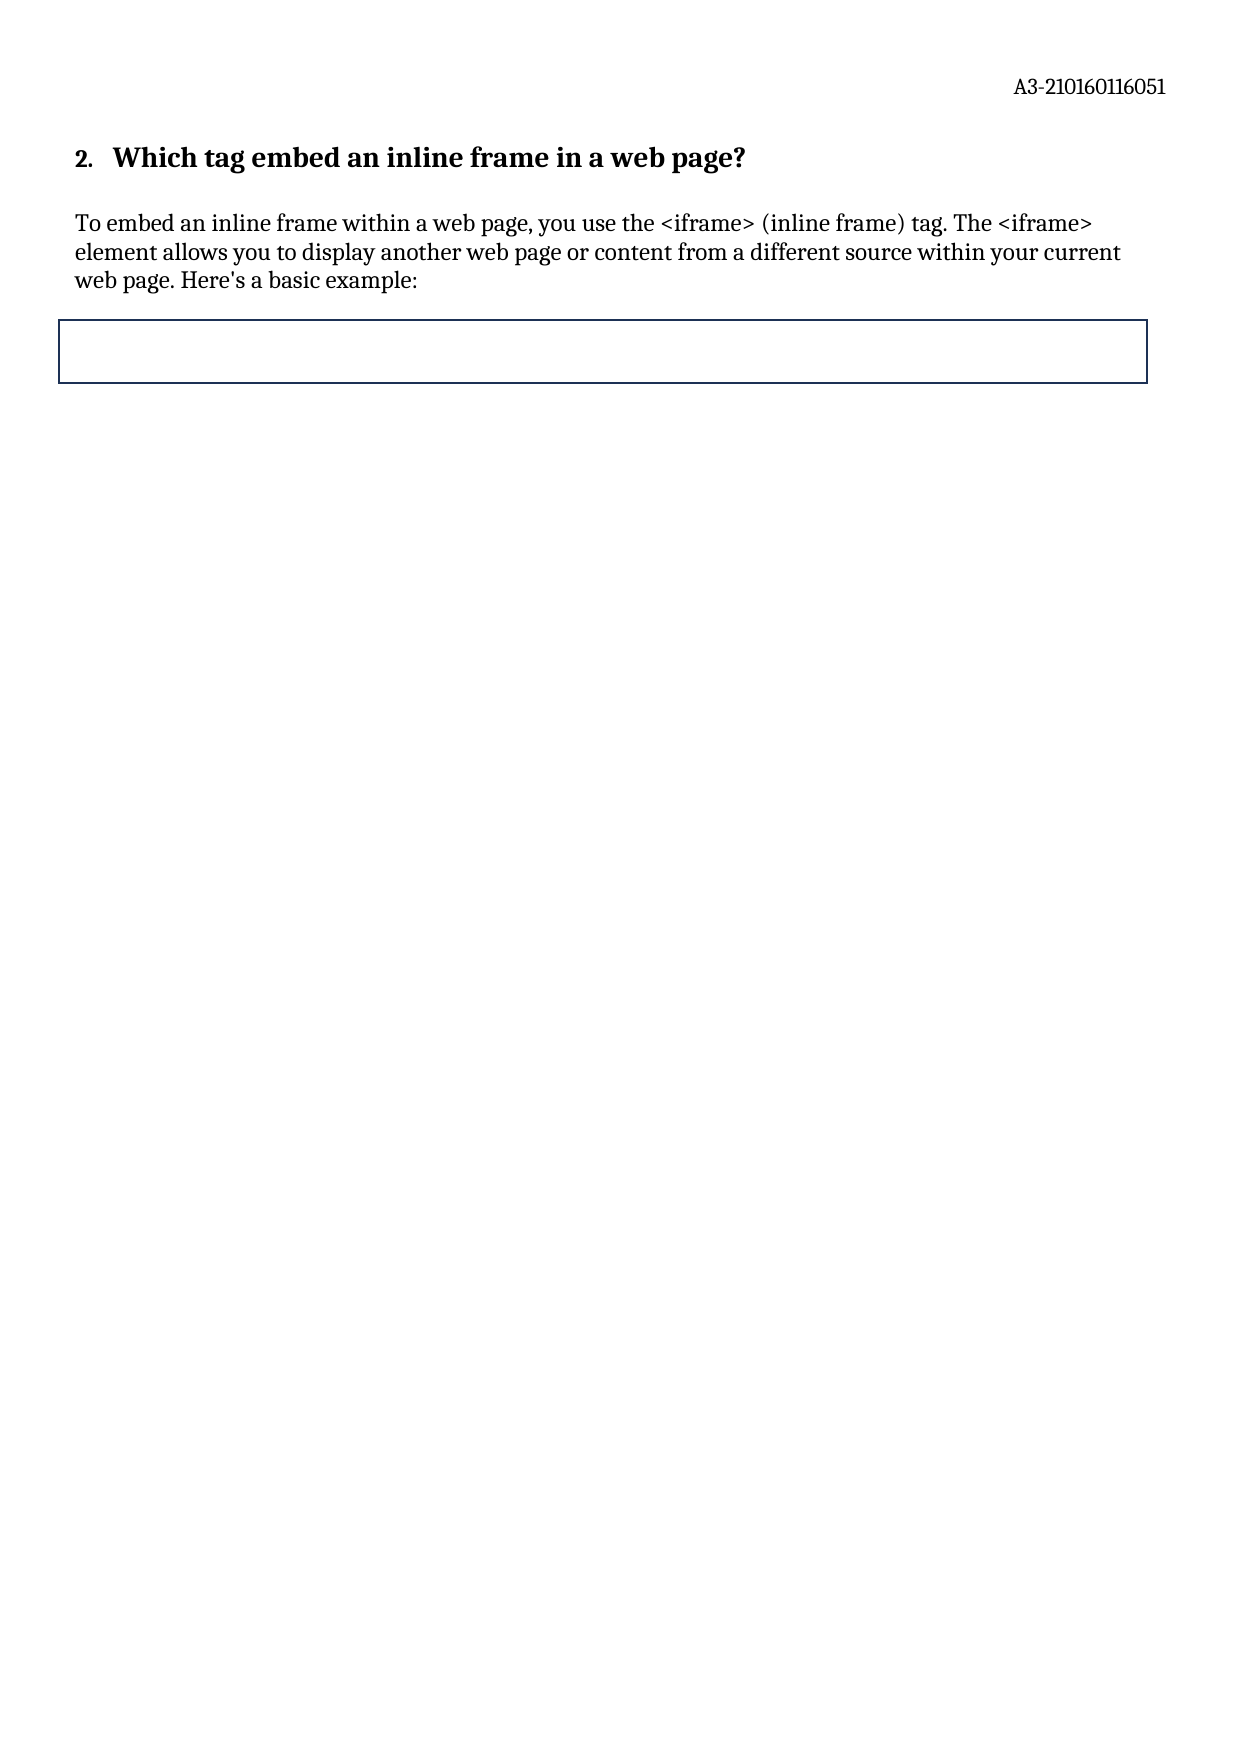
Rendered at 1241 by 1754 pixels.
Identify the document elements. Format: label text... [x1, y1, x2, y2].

list Which tag embed an inline frame in a web page? [75, 142, 1165, 175]
text To embed an inline frame within a web page, you use the <iframe> (inline frame) tag. The <iframe> element allows you to display another web page or content from a different source within your current web page. Here's a basic example: [75, 209, 1165, 295]
